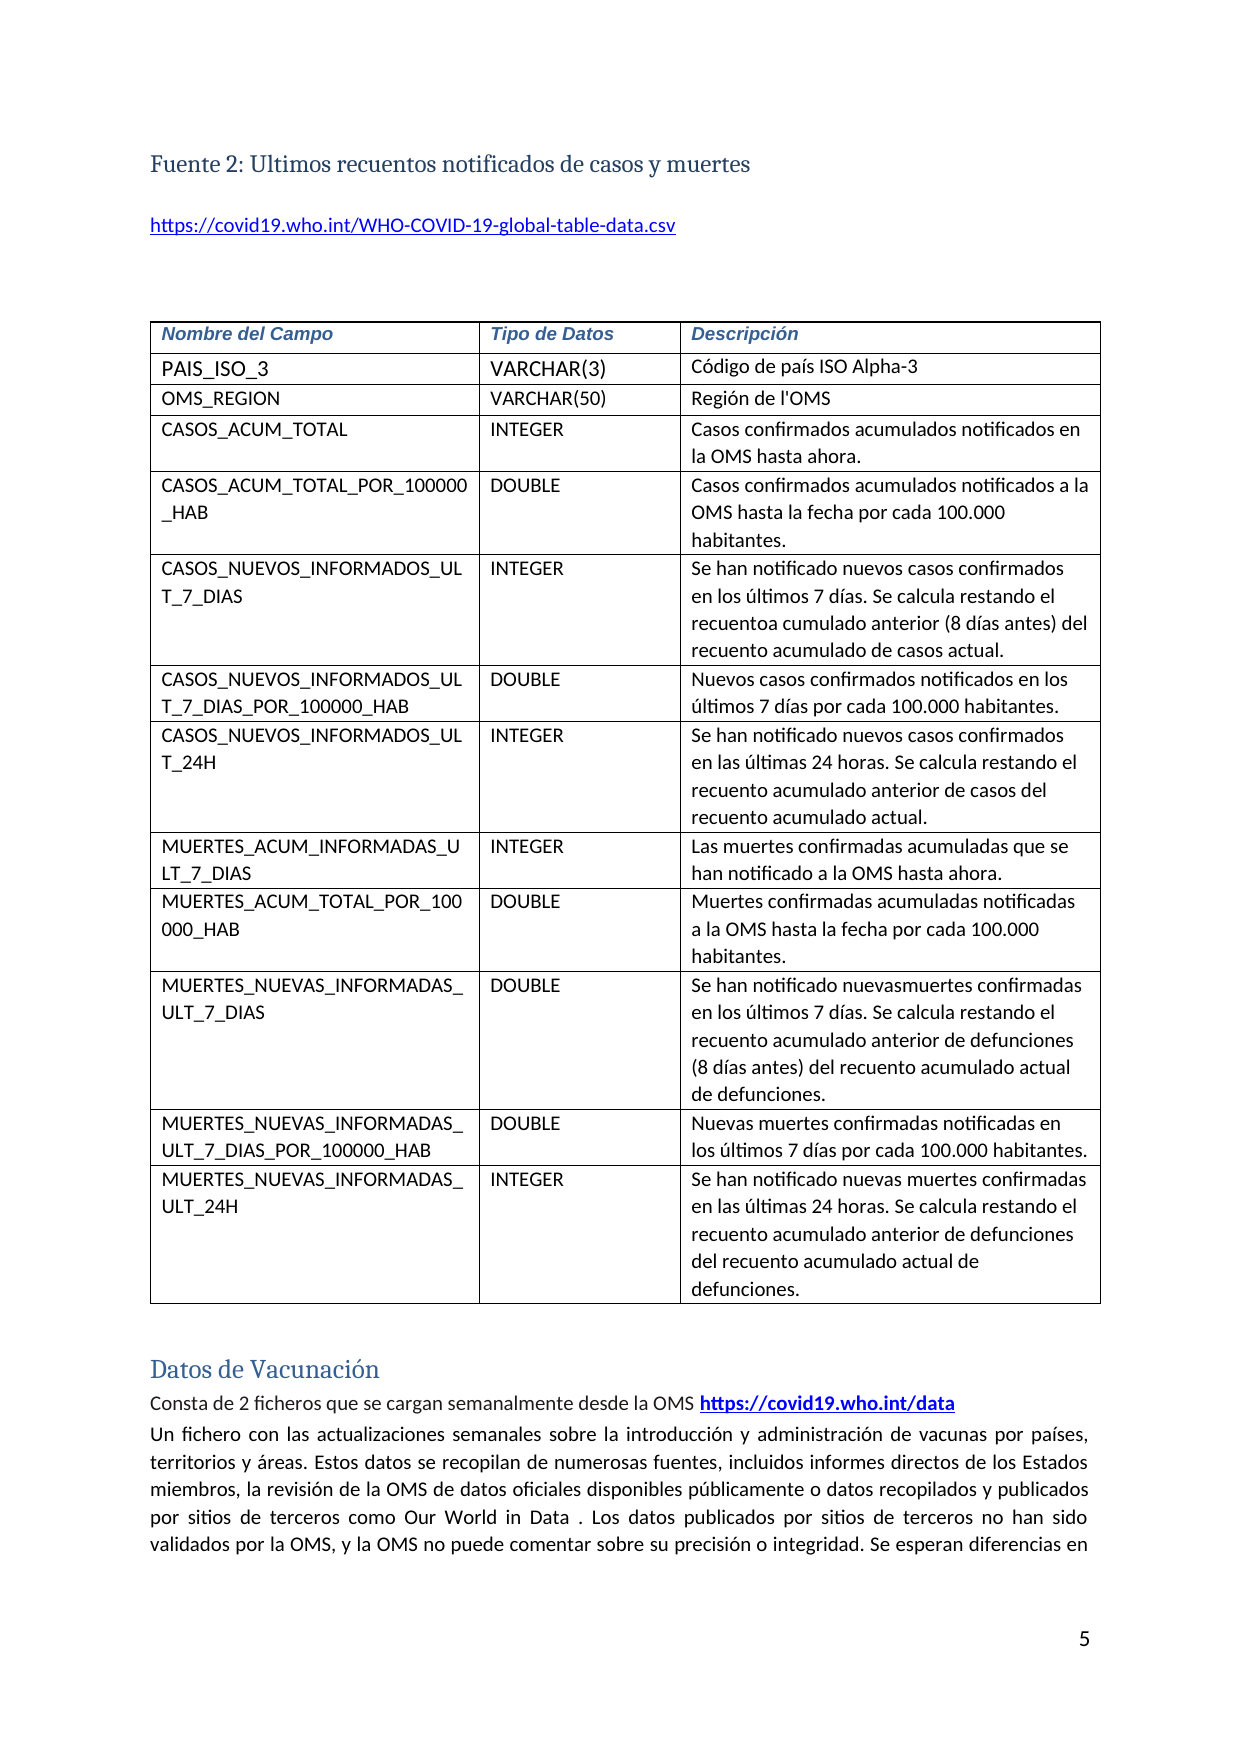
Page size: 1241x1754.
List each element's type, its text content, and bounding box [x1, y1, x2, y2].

table_cell DOUBLE [480, 472, 680, 554]
table_cell OMS_REGION [151, 385, 479, 415]
table_cell INTEGER [480, 722, 680, 832]
subtitle Fuente 2: Ultimos recuentos notificados de casos y muertes [150, 150, 1090, 179]
table_cell MUERTES_NUEVAS_INFORMADAS_ULT_7_DIAS_POR_100000_HAB [151, 1110, 479, 1165]
table_cell MUERTES_ACUM_TOTAL_POR_100000_HAB [151, 889, 479, 971]
table_cell CASOS_ACUM_TOTAL_POR_100000_HAB [151, 472, 479, 554]
text https://covid19.who.int/WHO-COVID-19-global-table-data.csv [150, 212, 1090, 238]
table_cell CASOS_ACUM_TOTAL [151, 416, 479, 471]
table_cell DOUBLE [480, 889, 680, 971]
table_cell CASOS_NUEVOS_INFORMADOS_ULT_7_DIAS_POR_100000_HAB [151, 666, 479, 721]
table_cell Muertes confirmadas acumuladas notificadas a la OMS hasta la fecha por cada 100.000 habitantes. [681, 889, 1100, 971]
table_cell INTEGER [480, 1166, 680, 1303]
table_cell CASOS_NUEVOS_INFORMADOS_ULT_7_DIAS [151, 555, 479, 665]
table_cell DOUBLE [480, 666, 680, 721]
table_cell Región de l'OMS [681, 385, 1100, 415]
table_cell VARCHAR(3) [480, 354, 680, 384]
table_cell PAIS_ISO_3 [151, 354, 479, 384]
table_cell DOUBLE [480, 972, 680, 1109]
table_cell Casos confirmados acumulados notificados en la OMS hasta ahora. [681, 416, 1100, 471]
table_cell Nuevos casos confirmados notificados en los últimos 7 días por cada 100.000 habitantes. [681, 666, 1100, 721]
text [150, 1422, 1090, 1557]
table_cell INTEGER [480, 555, 680, 665]
table_header Nombre del Campo [151, 323, 479, 353]
table_cell Nuevas muertes confirmadas notificadas en los últimos 7 días por cada 100.000 habitantes. [681, 1110, 1100, 1165]
table_cell INTEGER [480, 416, 680, 471]
table_cell VARCHAR(50) [480, 385, 680, 415]
table_cell INTEGER [480, 833, 680, 888]
table_cell Las muertes confirmadas acumuladas que se han notificado a la OMS hasta ahora. [681, 833, 1100, 888]
table_cell MUERTES_NUEVAS_INFORMADAS_ULT_7_DIAS [151, 972, 479, 1109]
table_cell Se han notificado nuevos casos confirmados en las últimas 24 horas. Se calcula restando el recuento acumulado anterior de casos del recuento acumulado actual. [681, 722, 1100, 832]
table_cell Se han notificado nuevasmuertes confirmadas en los últimos 7 días. Se calcula restando el recuento acumulado anterior de defunciones (8 días antes) del recuento acumulado actual de defunciones. [681, 972, 1100, 1109]
table_header Descripción [681, 323, 1100, 353]
table_cell MUERTES_ACUM_INFORMADAS_ULT_7_DIAS [151, 833, 479, 888]
subtitle Datos de Vacunación [150, 1354, 1090, 1385]
table_cell Casos confirmados acumulados notificados a la OMS hasta la fecha por cada 100.000 habitantes. [681, 472, 1100, 554]
table_cell Código de país ISO Alpha-3 [681, 354, 1100, 384]
table_cell Se han notificado nuevas muertes confirmadas en las últimas 24 horas. Se calcula restando el recuento acumulado anterior de defunciones del recuento acumulado actual de defunciones. [681, 1166, 1100, 1303]
table_cell CASOS_NUEVOS_INFORMADOS_ULT_24H [151, 722, 479, 832]
table_header Tipo de Datos [480, 323, 680, 353]
text Consta de 2 ficheros que se cargan semanalmente desde la OMS https://covid19.who.int/data [150, 1390, 1090, 1415]
table_cell Se han notificado nuevos casos confirmados en los últimos 7 días. Se calcula restando el recuentoa cumulado anterior (8 días antes) del recuento acumulado de casos actual. [681, 555, 1100, 665]
table_cell MUERTES_NUEVAS_INFORMADAS_ULT_24H [151, 1166, 479, 1303]
table_cell DOUBLE [480, 1110, 680, 1165]
